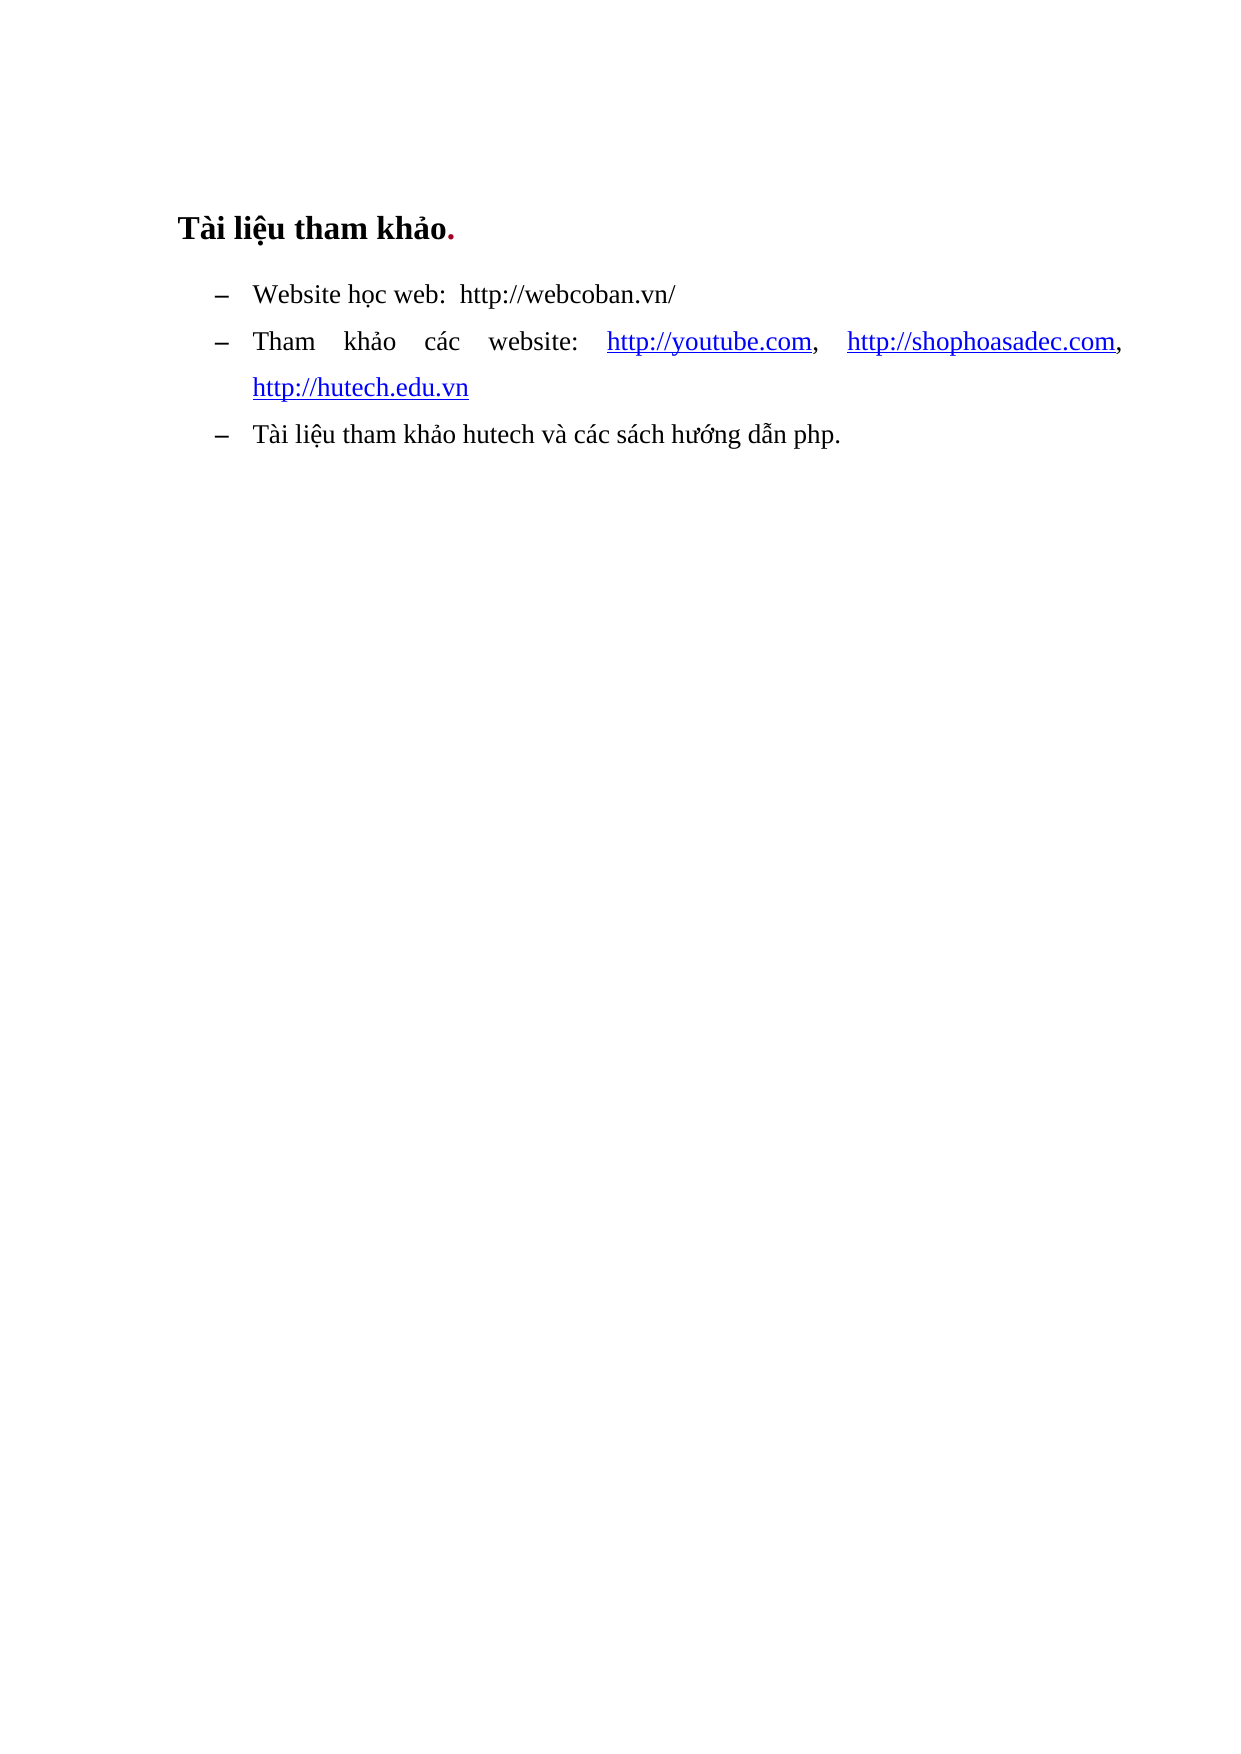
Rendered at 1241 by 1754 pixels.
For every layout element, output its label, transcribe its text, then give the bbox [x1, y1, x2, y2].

list Tài liệu tham khảo hutech và các sách hướng dẫn php. [215, 418, 1122, 449]
subtitle Tài liệu tham khảo. [177, 208, 1122, 246]
list Website học web: http://webcoban.vn/ [215, 278, 1122, 309]
list Tham khảo các website: http://youtube.com, http://shophoasadec.com, http://hutech.edu.vn [215, 325, 1122, 403]
